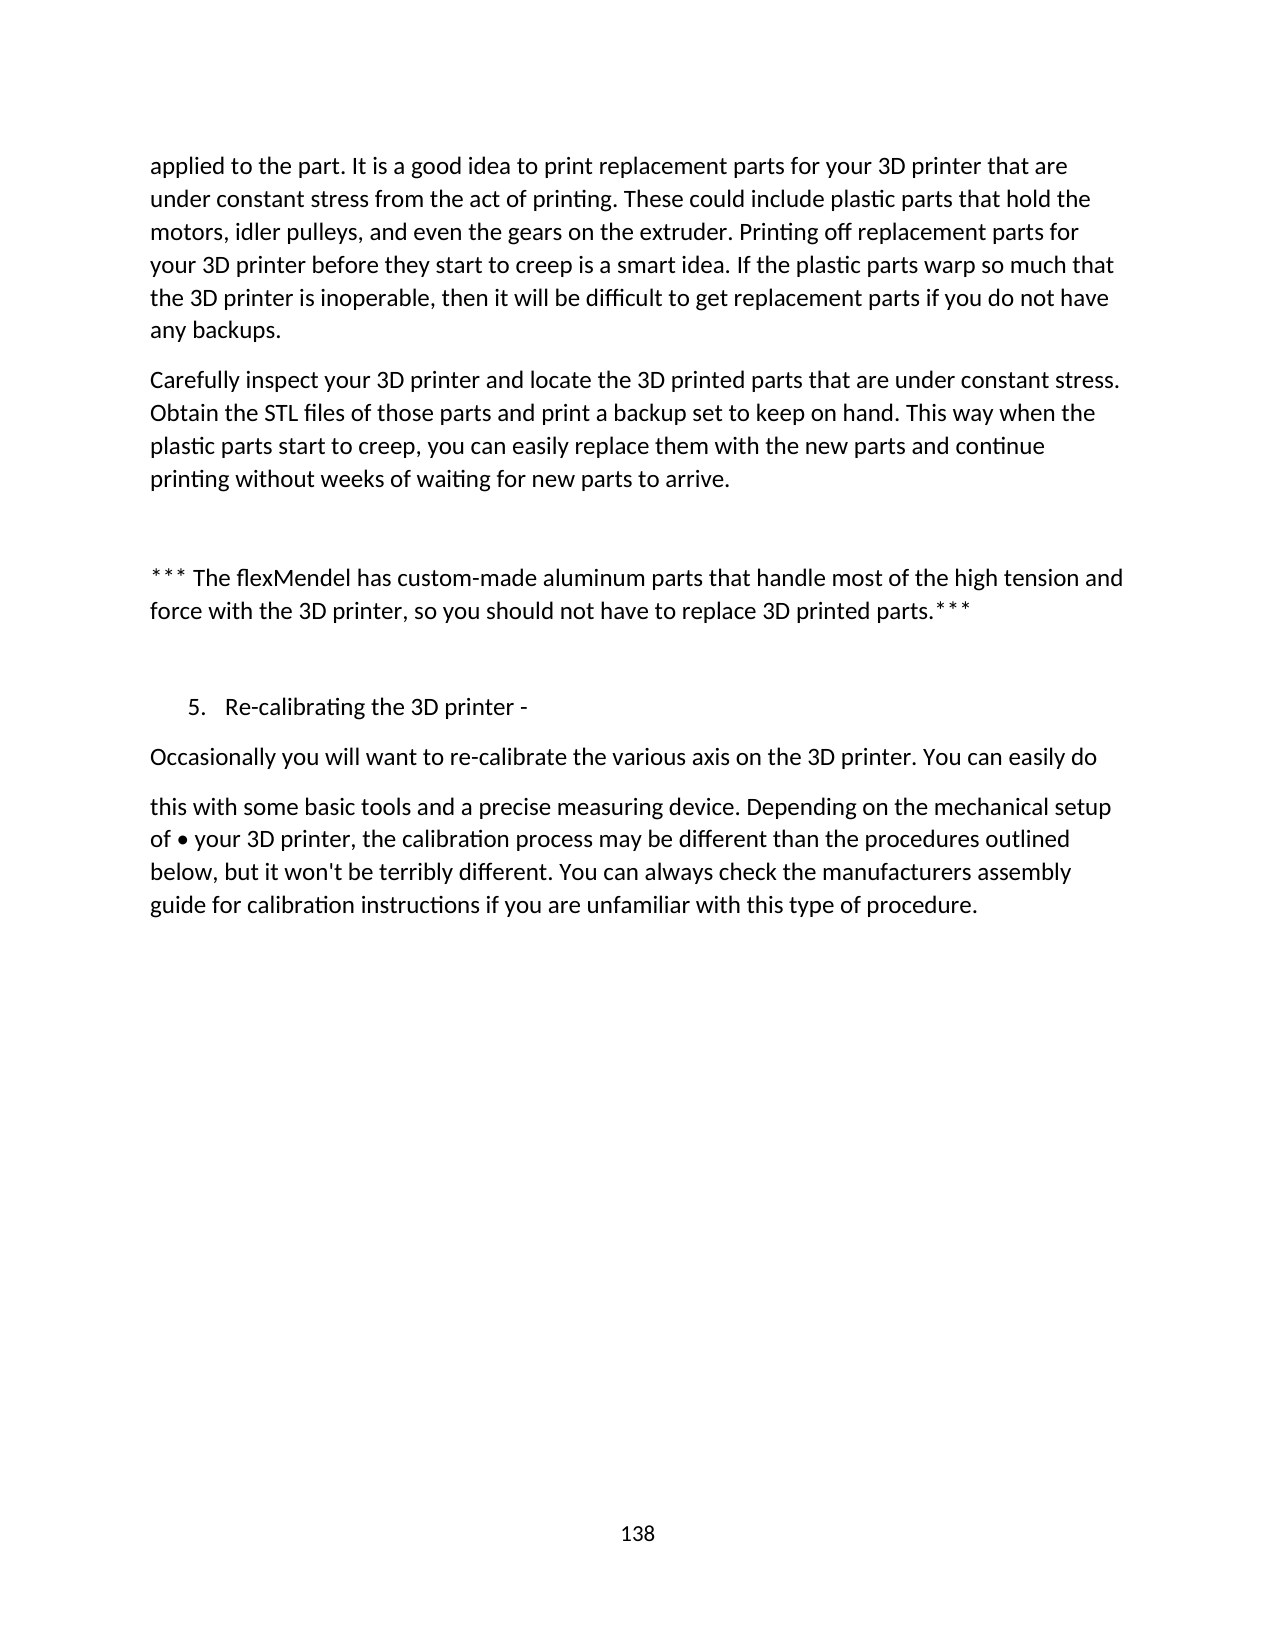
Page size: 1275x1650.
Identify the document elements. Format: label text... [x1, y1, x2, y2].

list Re-calibrating the 3D printer - [187, 691, 1125, 722]
text Carefully inspect your 3D printer and locate the 3D printed parts that are under constant stress. Obtain the STL files of those parts and print a backup set to keep on hand. This way when the plastic parts start to creep, you can easily replace them with the new parts and continue printing without weeks of waiting for new parts to arrive. [150, 364, 1125, 493]
text *** The flexMendel has custom-made aluminum parts that handle most of the high tension and force with the 3D printer, so you should not have to replace 3D printed parts.*** [150, 562, 1125, 626]
text Occasionally you will want to re-calibrate the various axis on the 3D printer. You can easily do [150, 741, 1125, 772]
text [150, 150, 1125, 345]
text this with some basic tools and a precise measuring device. Depending on the mechanical setup of • your 3D printer, the calibration process may be different than the procedures outlined below, but it won't be terribly different. You can always check the manufacturers assembly guide for calibration instructions if you are unfamiliar with this type of procedure. [150, 791, 1125, 920]
